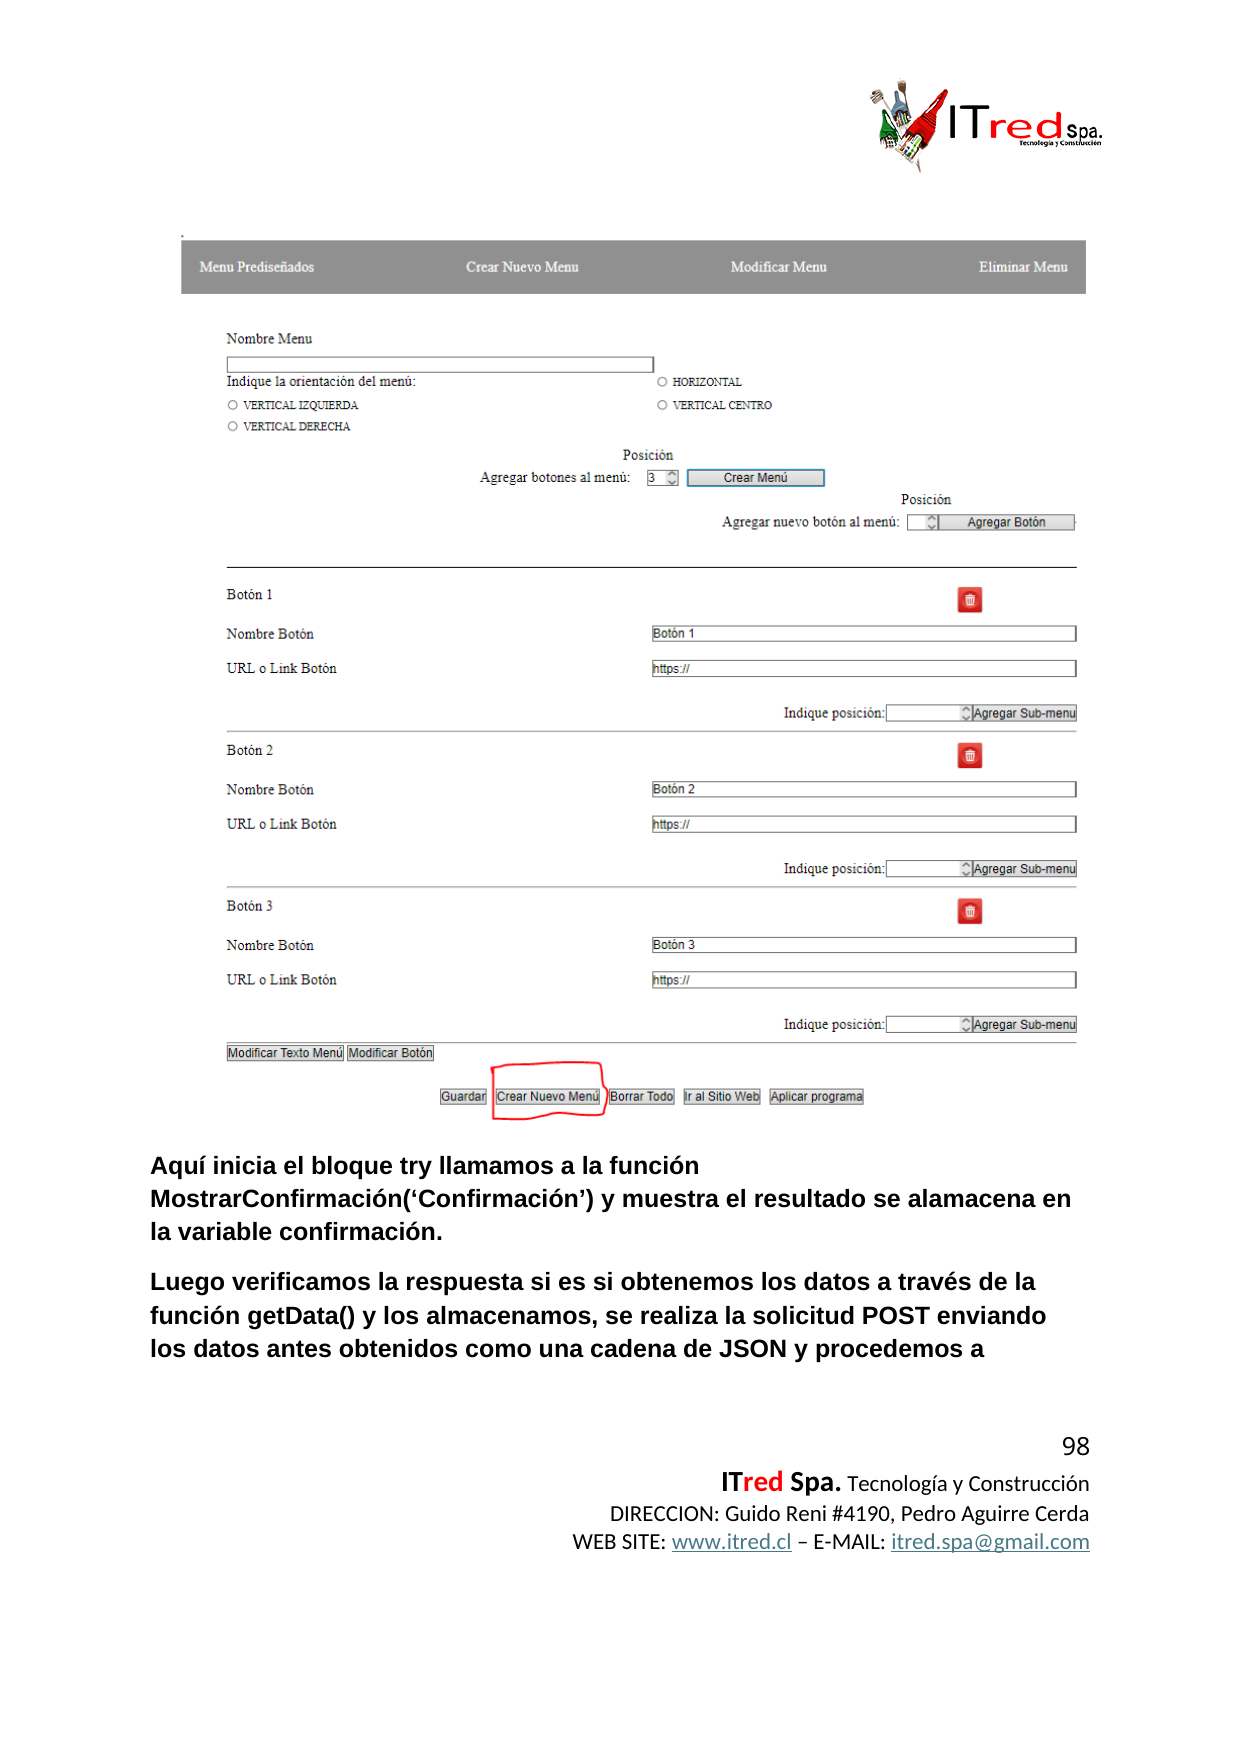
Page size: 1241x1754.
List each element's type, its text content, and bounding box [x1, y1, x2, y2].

text Aquí inicia el bloque try llamamos a la función MostrarConfirmación(‘Confirmación’) y muestra el resultado se alamacena en la variable confirmación. [150, 1151, 1090, 1246]
picture [150, 210, 1091, 1129]
picture [868, 77, 1102, 174]
